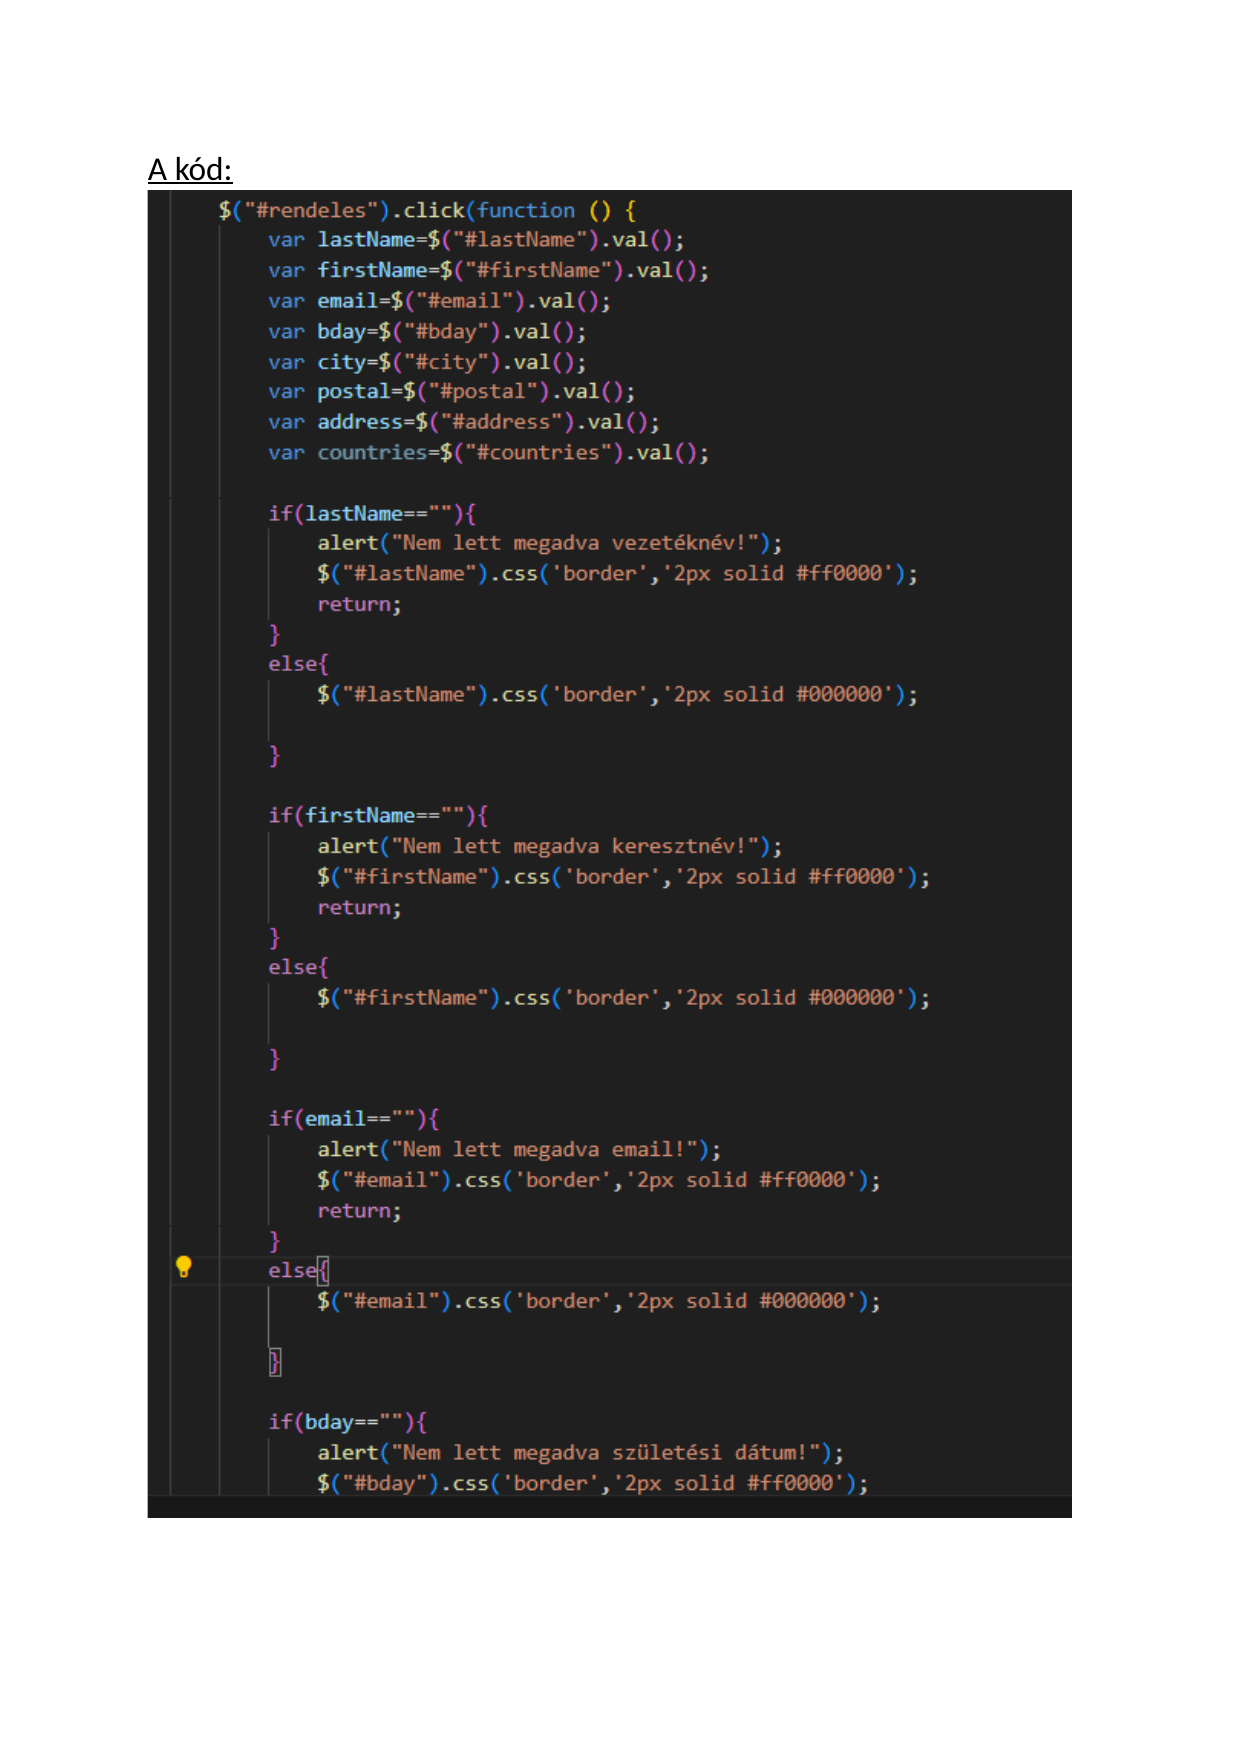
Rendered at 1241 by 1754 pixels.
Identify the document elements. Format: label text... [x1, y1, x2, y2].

picture [147, 190, 1072, 1518]
